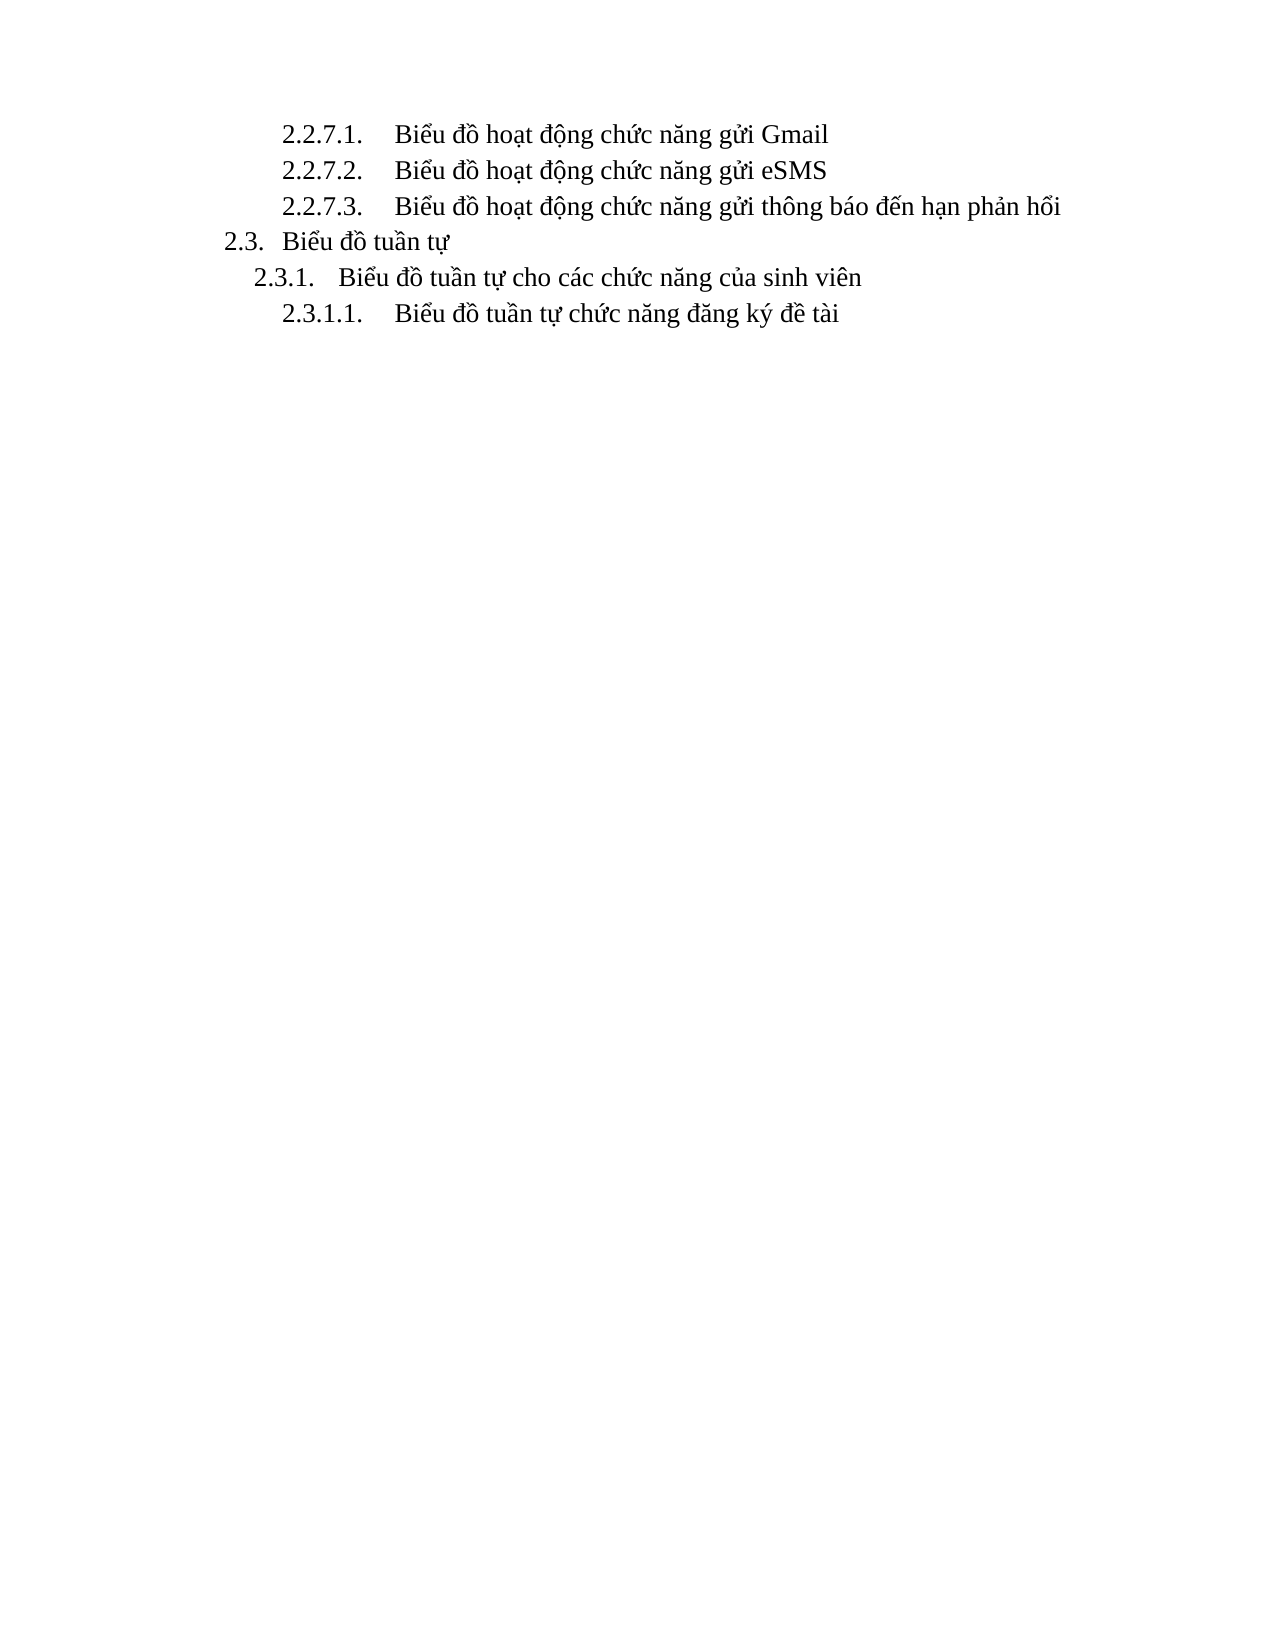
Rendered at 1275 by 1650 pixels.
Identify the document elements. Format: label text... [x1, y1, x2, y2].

list Biểu đồ tuần tự [244, 225, 1157, 256]
list Biểu đồ tuần tự chức năng đăng ký đề tài [282, 297, 1157, 328]
list Biểu đồ hoạt động chức năng gửi eSMS [282, 154, 1157, 185]
list Biểu đồ hoạt động chức năng gửi thông báo đến hạn phản hổi [282, 189, 1157, 221]
list Biểu đồ tuần tự cho các chức năng của sinh viên [254, 261, 1157, 292]
list Biểu đồ hoạt động chức năng gửi Gmail [282, 118, 1157, 149]
